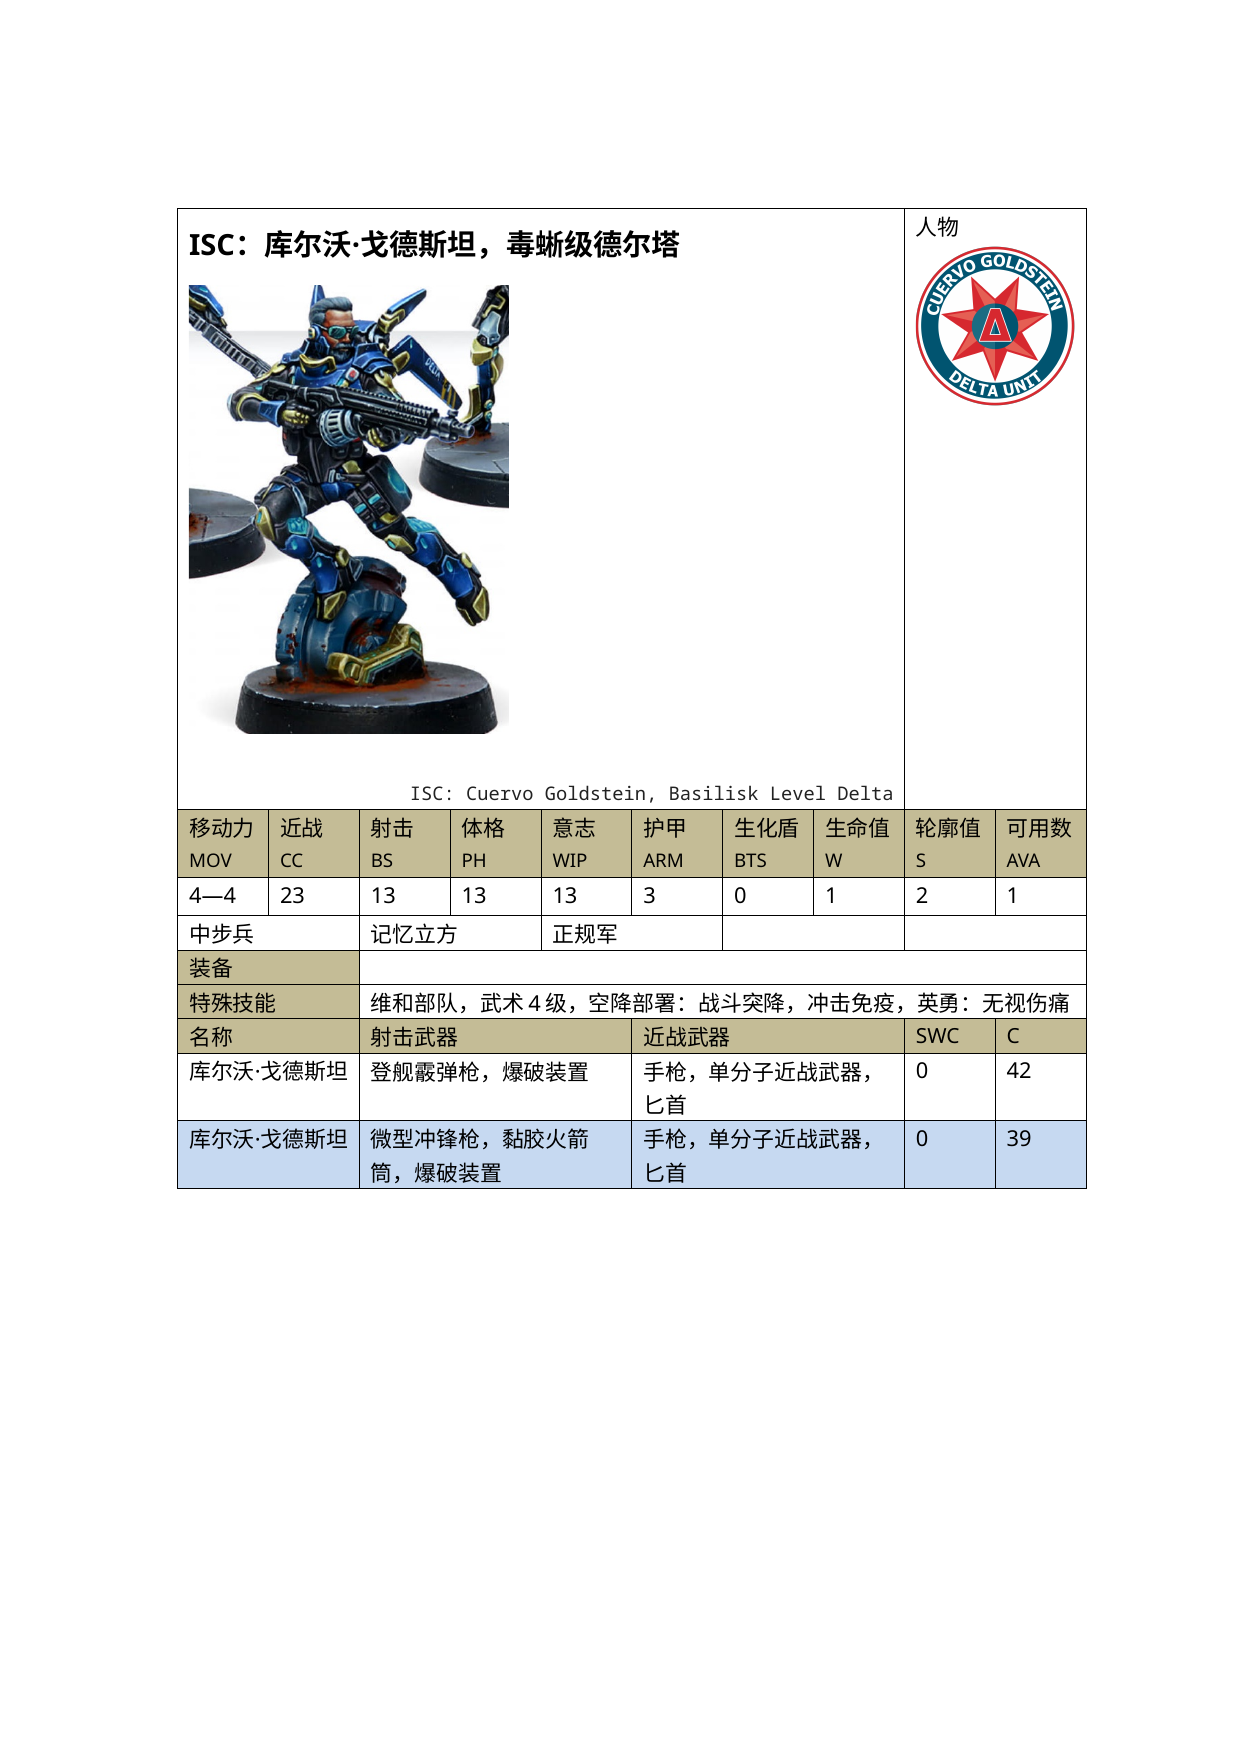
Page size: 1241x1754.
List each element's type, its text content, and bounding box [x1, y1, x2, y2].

table_cell 库尔沃·戈德斯坦 [178, 1121, 359, 1188]
table_cell 中步兵 [178, 916, 359, 949]
table_cell 0 [905, 1054, 995, 1120]
table_header ISC：库尔沃·戈德斯坦，毒蜥级德尔塔 ISC: Cuervo Goldstein, Basilisk Level Delta [178, 209, 904, 809]
table_cell 移动力 MOV [178, 810, 268, 877]
table_cell 0 [723, 878, 813, 915]
table_cell 特殊技能 [178, 985, 359, 1018]
table_cell 1 [814, 878, 904, 915]
table_cell 23 [269, 878, 359, 915]
table_cell 可用数 AVA [996, 810, 1086, 877]
picture [915, 246, 1075, 406]
table_cell 装备 [178, 951, 359, 984]
table_header 人物 [905, 209, 1086, 809]
table_cell C [996, 1019, 1086, 1053]
table_cell 生命值 W [814, 810, 904, 877]
table_cell 护甲 ARM [632, 810, 722, 877]
table_cell 13 [360, 878, 450, 915]
picture [188, 285, 509, 734]
table_cell 微型冲锋枪，黏胶火箭筒，爆破装置 [360, 1121, 631, 1188]
table_cell 体格 PH [451, 810, 541, 877]
table_cell 13 [542, 878, 631, 915]
table_cell 近战 CC [269, 810, 359, 877]
table_cell 0 [905, 1121, 995, 1188]
table_cell 39 [996, 1121, 1086, 1188]
table_cell 4—4 [178, 878, 268, 915]
table_cell 生化盾 BTS [723, 810, 813, 877]
table_cell 记忆立方 [360, 916, 541, 949]
table_cell [905, 916, 1086, 949]
table_cell 2 [905, 878, 995, 915]
table_cell 13 [451, 878, 541, 915]
table_cell 42 [996, 1054, 1086, 1120]
table_cell 意志 WIP [542, 810, 631, 877]
table_cell 名称 [178, 1019, 359, 1053]
table_cell 维和部队，武术4级，空降部署：战斗突降，冲击免疫，英勇：无视伤痛 [360, 985, 1086, 1018]
table_cell 近战武器 [632, 1019, 904, 1053]
table_cell 手枪，单分子近战武器，匕首 [632, 1121, 904, 1188]
table_cell [360, 951, 1086, 984]
table_cell SWC [905, 1019, 995, 1053]
table_cell 库尔沃·戈德斯坦 [178, 1054, 359, 1120]
table_cell [723, 916, 904, 949]
table_cell 射击 BS [360, 810, 450, 877]
table_cell 轮廓值 S [905, 810, 995, 877]
table_cell 3 [632, 878, 722, 915]
table_cell 登舰霰弹枪，爆破装置 [360, 1054, 631, 1120]
table_cell 射击武器 [360, 1019, 631, 1053]
table_cell 1 [996, 878, 1086, 915]
table_cell 手枪，单分子近战武器，匕首 [632, 1054, 904, 1120]
table_cell 正规军 [542, 916, 722, 949]
